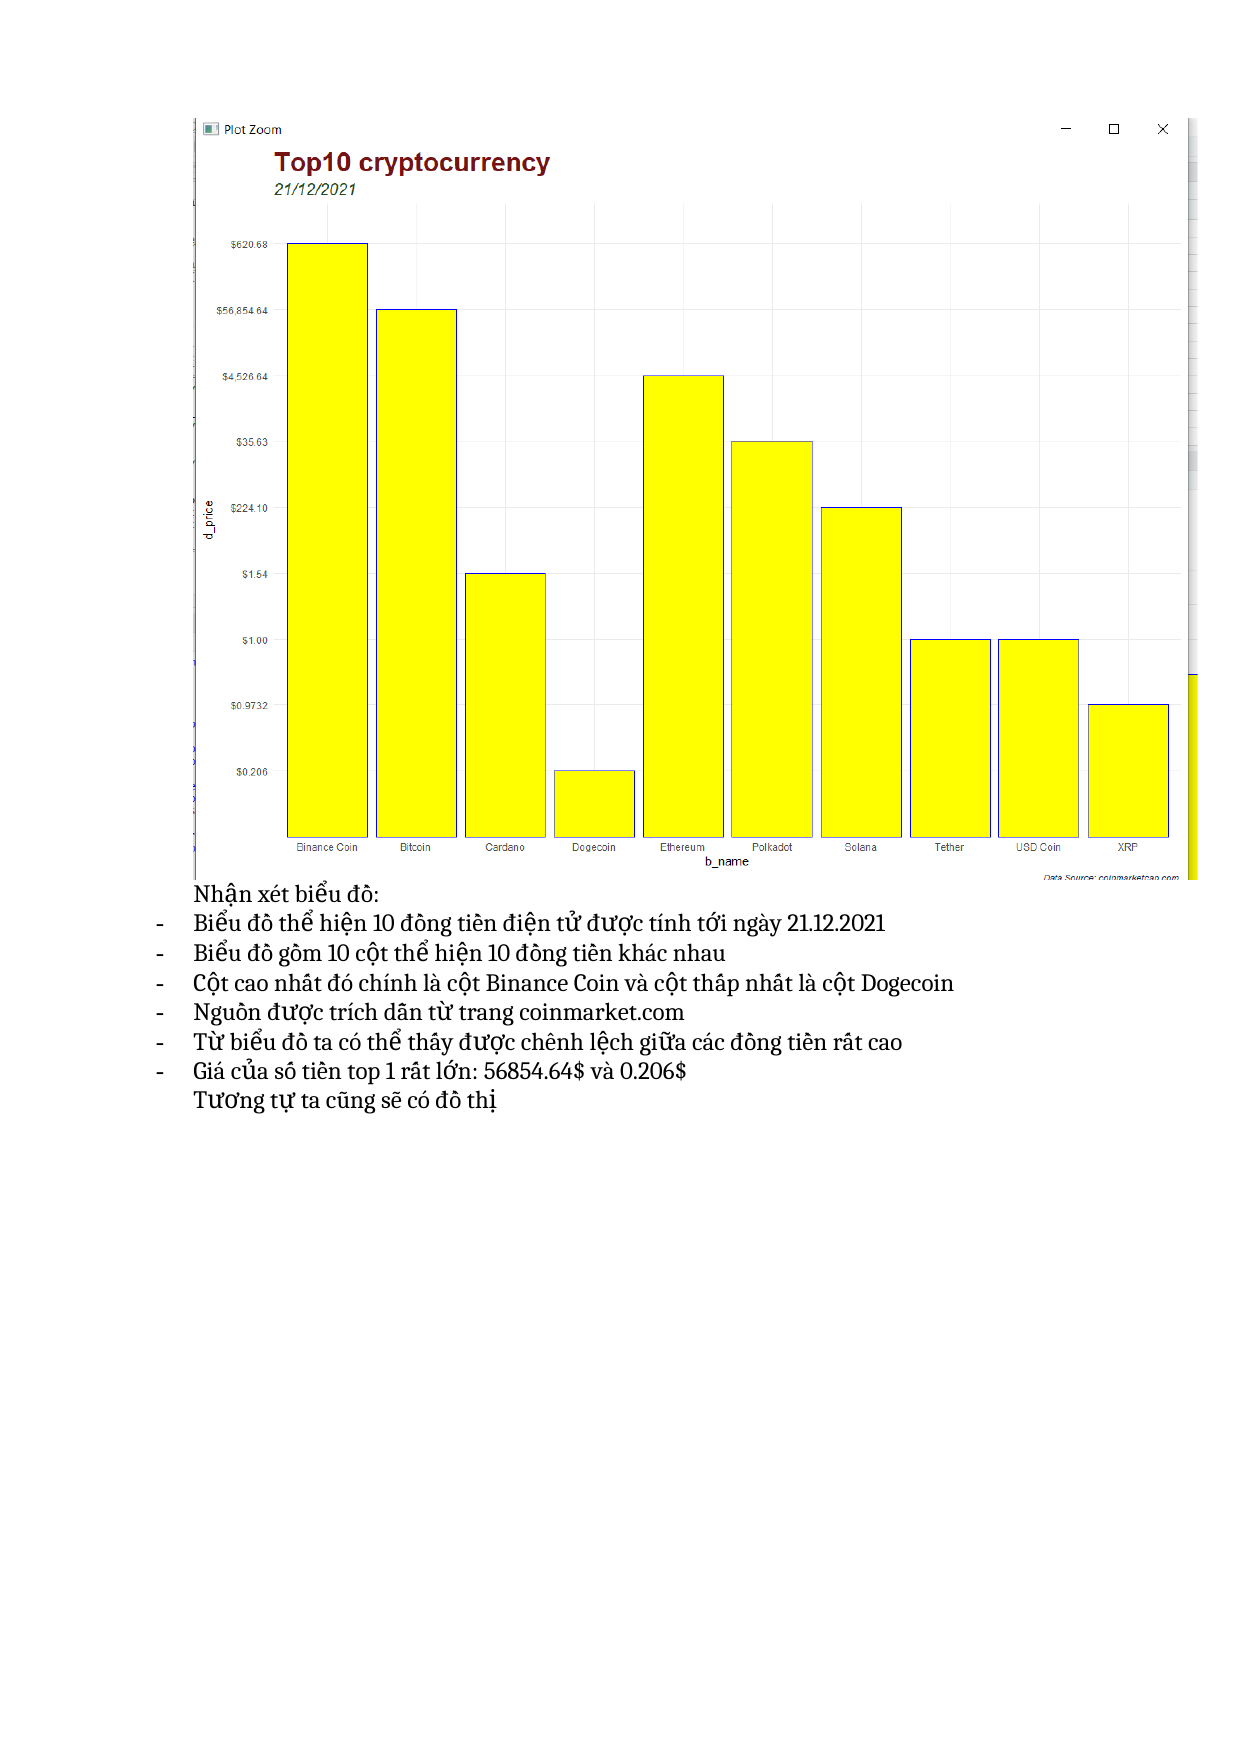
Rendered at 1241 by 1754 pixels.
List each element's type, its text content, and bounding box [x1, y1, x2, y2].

list Giá của số tiền top 1 rất lớn: 56854.64$ và 0.206$ [156, 1056, 1122, 1086]
list Nhận xét biểu đồ: [193, 880, 1122, 908]
picture [193, 118, 1198, 880]
list Biểu đồ thể hiện 10 đồng tiền điện tử được tính tới ngày 21.12.2021 [156, 908, 1122, 938]
list Cột cao nhất đó chính là cột Binance Coin và cột thấp nhất là cột Dogecoin [156, 968, 1122, 997]
list Tương tự ta cũng sẽ có đồ thị [193, 1086, 1122, 1115]
list Từ biểu đồ ta có thể thấy được chênh lệch giữa các đồng tiền rất cao [156, 1027, 1122, 1056]
list Nguồn được trích dẫn từ trang coinmarket.com [156, 997, 1122, 1027]
list Biểu đồ gồm 10 cột thể hiện 10 đồng tiền khác nhau [156, 938, 1122, 968]
